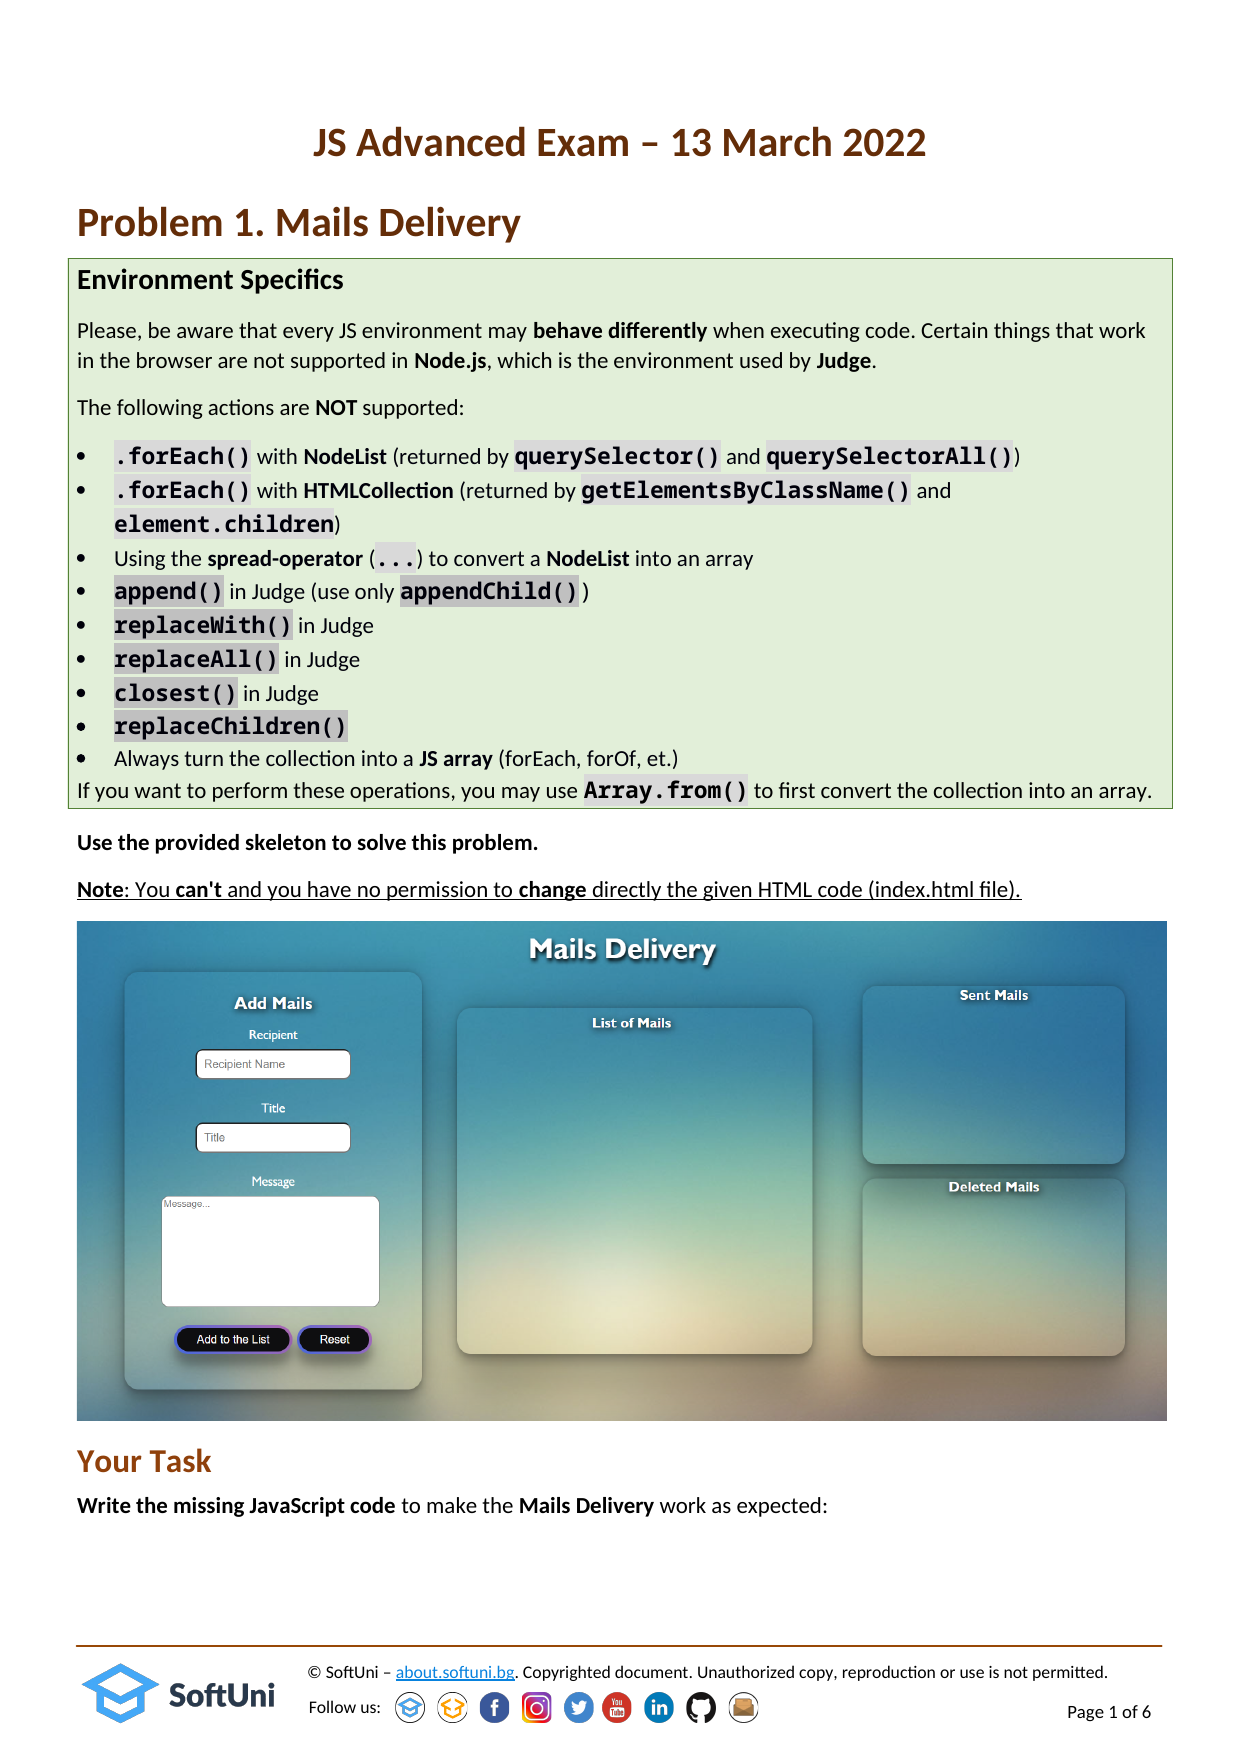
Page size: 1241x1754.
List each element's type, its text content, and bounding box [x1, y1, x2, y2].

picture [522, 1692, 552, 1723]
picture [728, 1692, 759, 1723]
list replaceWith() in Judge [69, 606, 1172, 640]
text Please, be aware that every JS environment may behave differently when executing code. Certain things that work in the browser are not supported in Node.js, which is the environment used by Judge. [69, 313, 1172, 374]
picture [665, 1714, 674, 1723]
picture [75, 1658, 281, 1729]
list .forEach() with HTMLCollection (returned by getElementsByClassName() and element.children) [69, 471, 1172, 538]
picture [479, 1692, 510, 1723]
text Your Task [77, 1440, 1163, 1481]
picture [395, 1692, 425, 1723]
text If you want to perform these operations, you may use Array.from() to first convert the collection into an array. [69, 771, 1172, 808]
picture [658, 1705, 667, 1714]
text Environment Specifics [69, 259, 1172, 297]
text The following actions are NOT supported: [69, 390, 1172, 421]
picture [686, 1692, 716, 1723]
text Write the missing JavaScript code to make the Mails Delivery work as expected: [77, 1491, 1163, 1519]
picture [437, 1692, 468, 1723]
text Problem 1. Mails Delivery [77, 196, 1163, 246]
picture [644, 1714, 653, 1723]
picture [665, 1692, 674, 1701]
text Note: You can't and you have no permission to change directly the given HTML code (index.html file). [77, 875, 1163, 903]
picture [76, 921, 1167, 1421]
list .forEach() with NodeList (returned by querySelector() and querySelectorAll()) [69, 437, 1172, 471]
picture [564, 1692, 594, 1723]
text JS Advanced Exam – 13 March 2022 [77, 116, 1163, 167]
text Use the provided skeleton to solve this problem. [77, 828, 1163, 856]
list append() in Judge (use only appendChild()) [69, 572, 1172, 606]
list closest() in Judge [69, 673, 1172, 707]
list Using the spread-operator (...) to convert a NodeList into an array [69, 538, 1172, 572]
list replaceAll() in Judge [69, 640, 1172, 673]
list replaceChildren() [69, 707, 1172, 741]
picture [602, 1692, 632, 1723]
picture [644, 1692, 653, 1701]
list Always turn the collection into a JS array (forEach, forOf, et.) [69, 741, 1172, 771]
